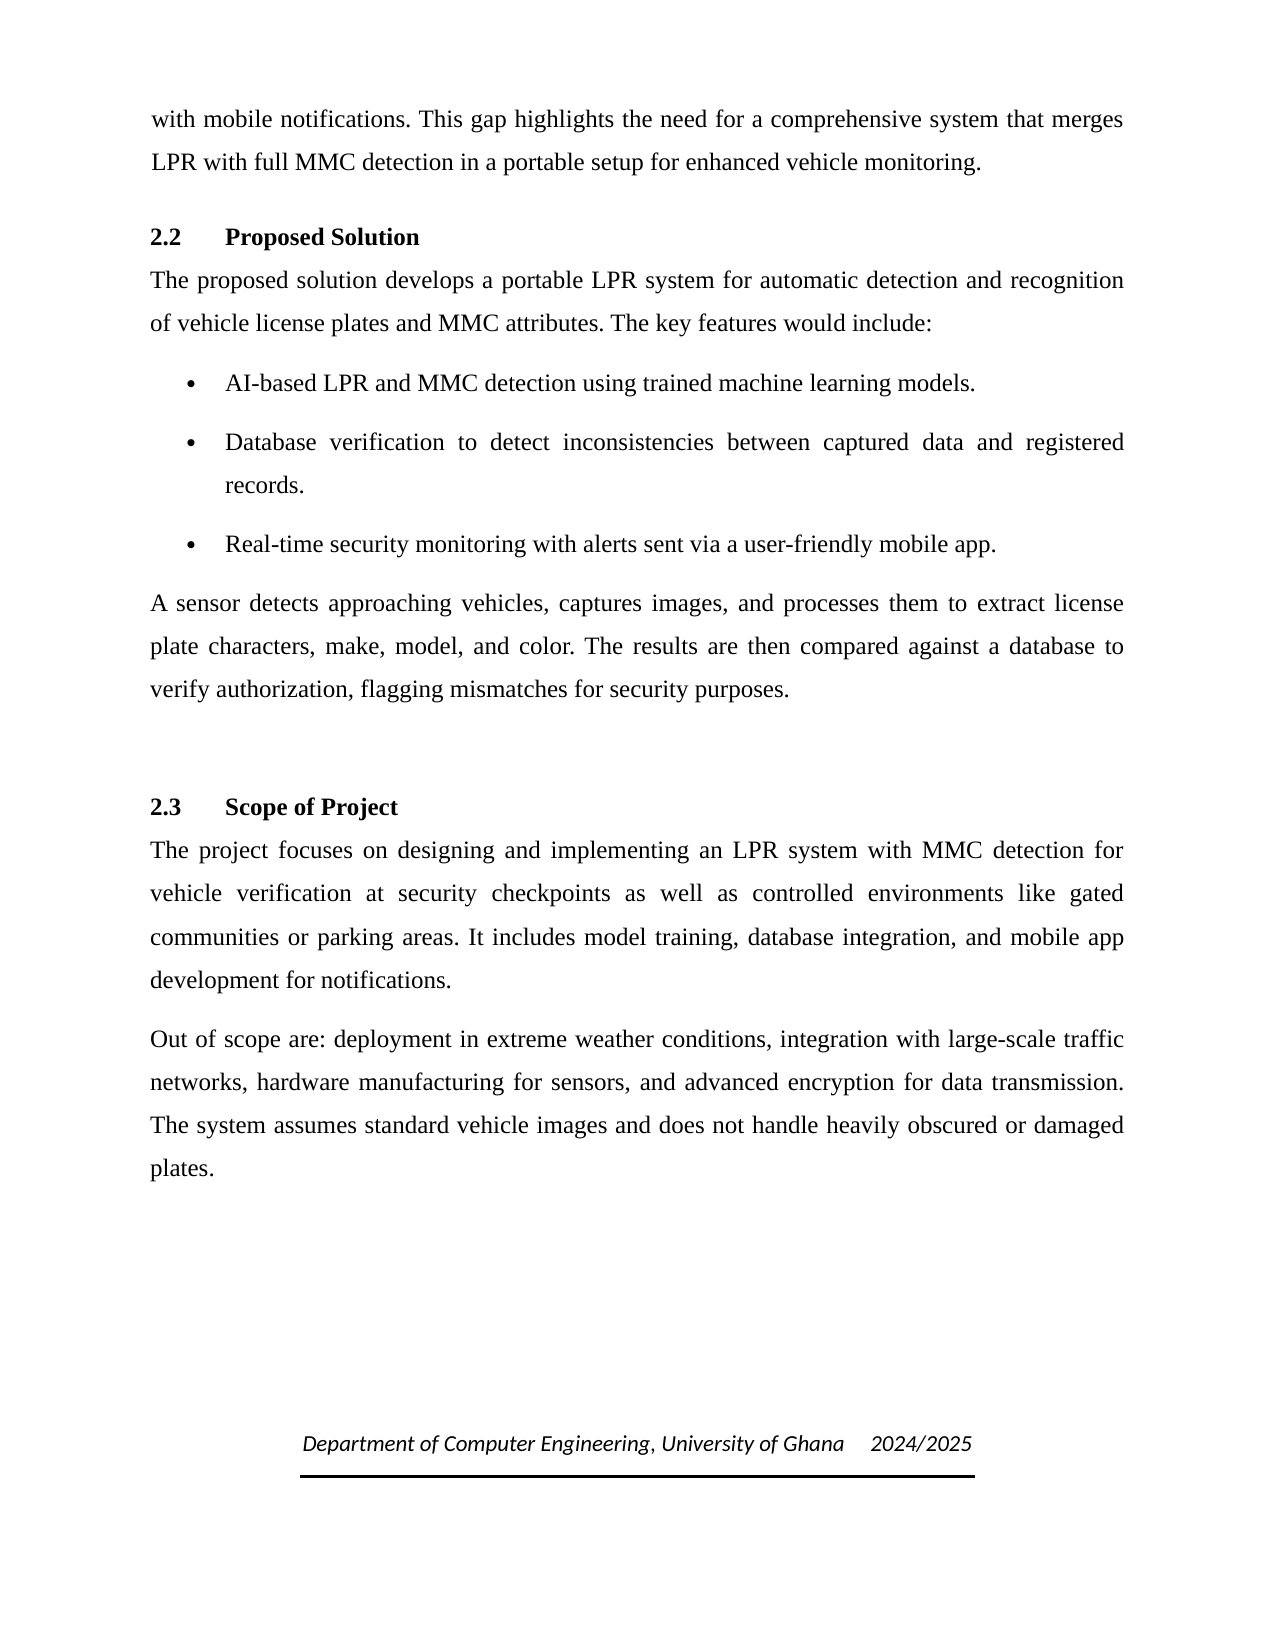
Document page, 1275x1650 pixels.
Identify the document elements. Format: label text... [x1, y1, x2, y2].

text Out of scope are: deployment in extreme weather conditions, integration with large-scale traffic networks, hardware manufacturing for sensors, and advanced encryption for data transmission. The system assumes standard vehicle images and does not handle heavily obscured or damaged plates. [150, 1024, 1125, 1182]
subtitle 2.3 Scope of Project [150, 792, 1125, 821]
text The project focuses on designing and implementing an LPR system with MMC detection for vehicle verification at security checkpoints as well as controlled environments like gated communities or parking areas. It includes model training, database integration, and mobile app development for notifications. [150, 835, 1125, 993]
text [150, 104, 1125, 176]
text The proposed solution develops a portable LPR system for automatic detection and recognition of vehicle license plates and MMC attributes. The key features would include: [150, 265, 1125, 337]
list Real-time security monitoring with alerts sent via a user-friendly mobile app. [187, 529, 1125, 558]
list Database verification to detect inconsistencies between captured data and registered records. [187, 427, 1125, 498]
subtitle 2.2 Proposed Solution [150, 222, 1125, 251]
text A sensor detects approaching vehicles, captures images, and processes them to extract license plate characters, make, model, and color. The results are then compared against a database to verify authorization, flagging mismatches for security purposes. [150, 588, 1125, 703]
list AI-based LPR and MMC detection using trained machine learning models. [187, 368, 1125, 396]
